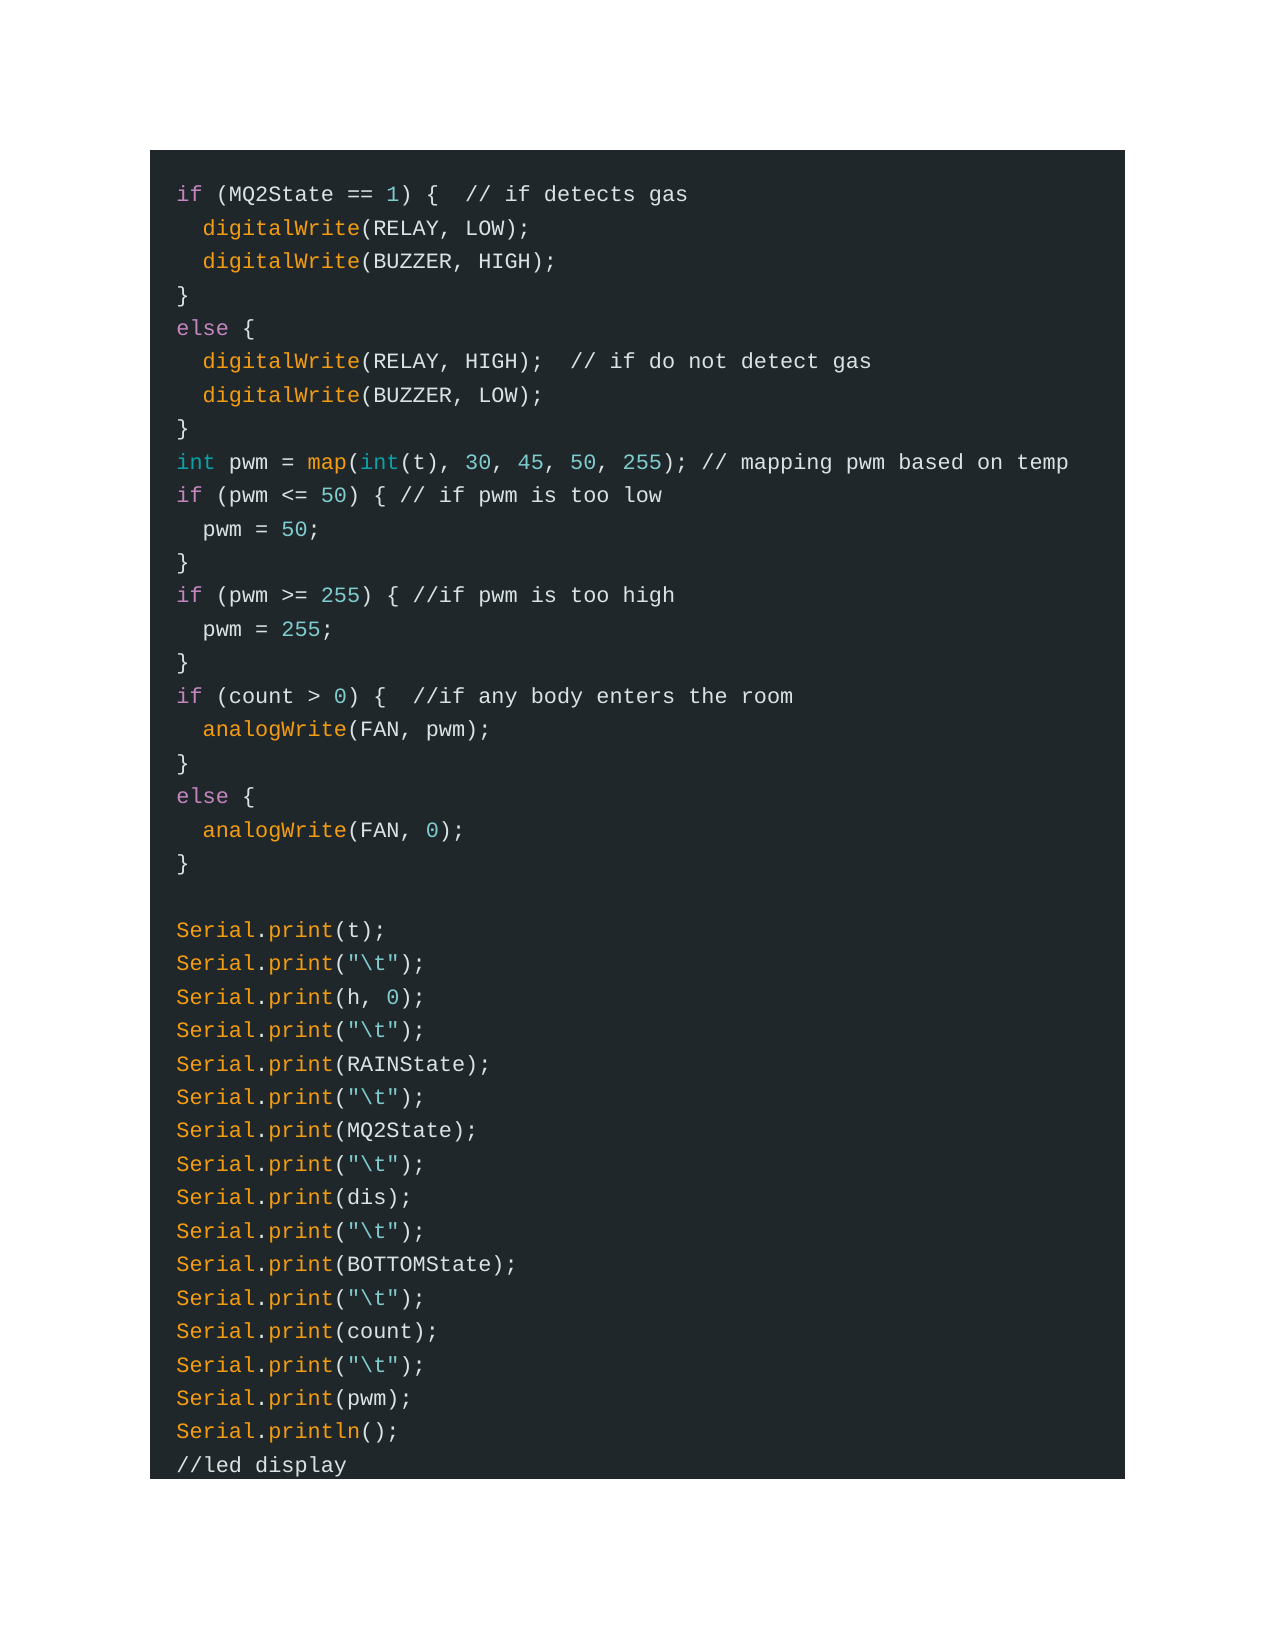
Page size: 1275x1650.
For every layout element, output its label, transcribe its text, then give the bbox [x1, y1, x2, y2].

text Serial.print(MQ2State); [150, 1120, 1125, 1144]
text } [150, 284, 1125, 308]
text else { [150, 317, 1125, 342]
text if (count > 0) { //if any body enters the room [150, 685, 1125, 710]
text digitalWrite(BUZZER, LOW); [150, 384, 1125, 409]
text Serial.print(dis); [150, 1187, 1125, 1211]
text pwm = 50; [150, 518, 1125, 543]
text Serial.print("\t"); [150, 952, 1125, 977]
text analogWrite(FAN, pwm); [150, 718, 1125, 743]
text pwm = 255; [150, 618, 1125, 643]
text else { [150, 785, 1125, 810]
text Serial.print(count); [150, 1320, 1125, 1345]
text Serial.print("\t"); [150, 1220, 1125, 1245]
text Serial.print(pwm); [150, 1387, 1125, 1412]
text } [150, 652, 1125, 676]
text Serial.print("\t"); [150, 1019, 1125, 1044]
text if (MQ2State == 1) { // if detects gas [150, 183, 1125, 208]
text Serial.println(); [150, 1421, 1125, 1445]
text Serial.print(t); [150, 919, 1125, 944]
text } [150, 551, 1125, 576]
text Serial.print(BOTTOMState); [150, 1253, 1125, 1278]
text Serial.print("\t"); [150, 1153, 1125, 1178]
text Serial.print("\t"); [150, 1354, 1125, 1378]
text if (pwm <= 50) { // if pwm is too low [150, 484, 1125, 509]
text analogWrite(FAN, 0); [150, 819, 1125, 843]
text Serial.print("\t"); [150, 1287, 1125, 1312]
text digitalWrite(RELAY, LOW); [150, 217, 1125, 242]
text Serial.print(h, 0); [150, 986, 1125, 1011]
text digitalWrite(BUZZER, HIGH); [150, 250, 1125, 275]
text } [150, 752, 1125, 777]
text //led display [150, 1454, 1125, 1479]
text } [150, 852, 1125, 877]
text digitalWrite(RELAY, HIGH); // if do not detect gas [150, 351, 1125, 375]
text Serial.print("\t"); [150, 1086, 1125, 1111]
text if (pwm >= 255) { //if pwm is too high [150, 585, 1125, 609]
text } [150, 417, 1125, 442]
text Serial.print(RAINState); [150, 1053, 1125, 1078]
text int pwm = map(int(t), 30, 45, 50, 255); // mapping pwm based on temp [150, 451, 1125, 476]
